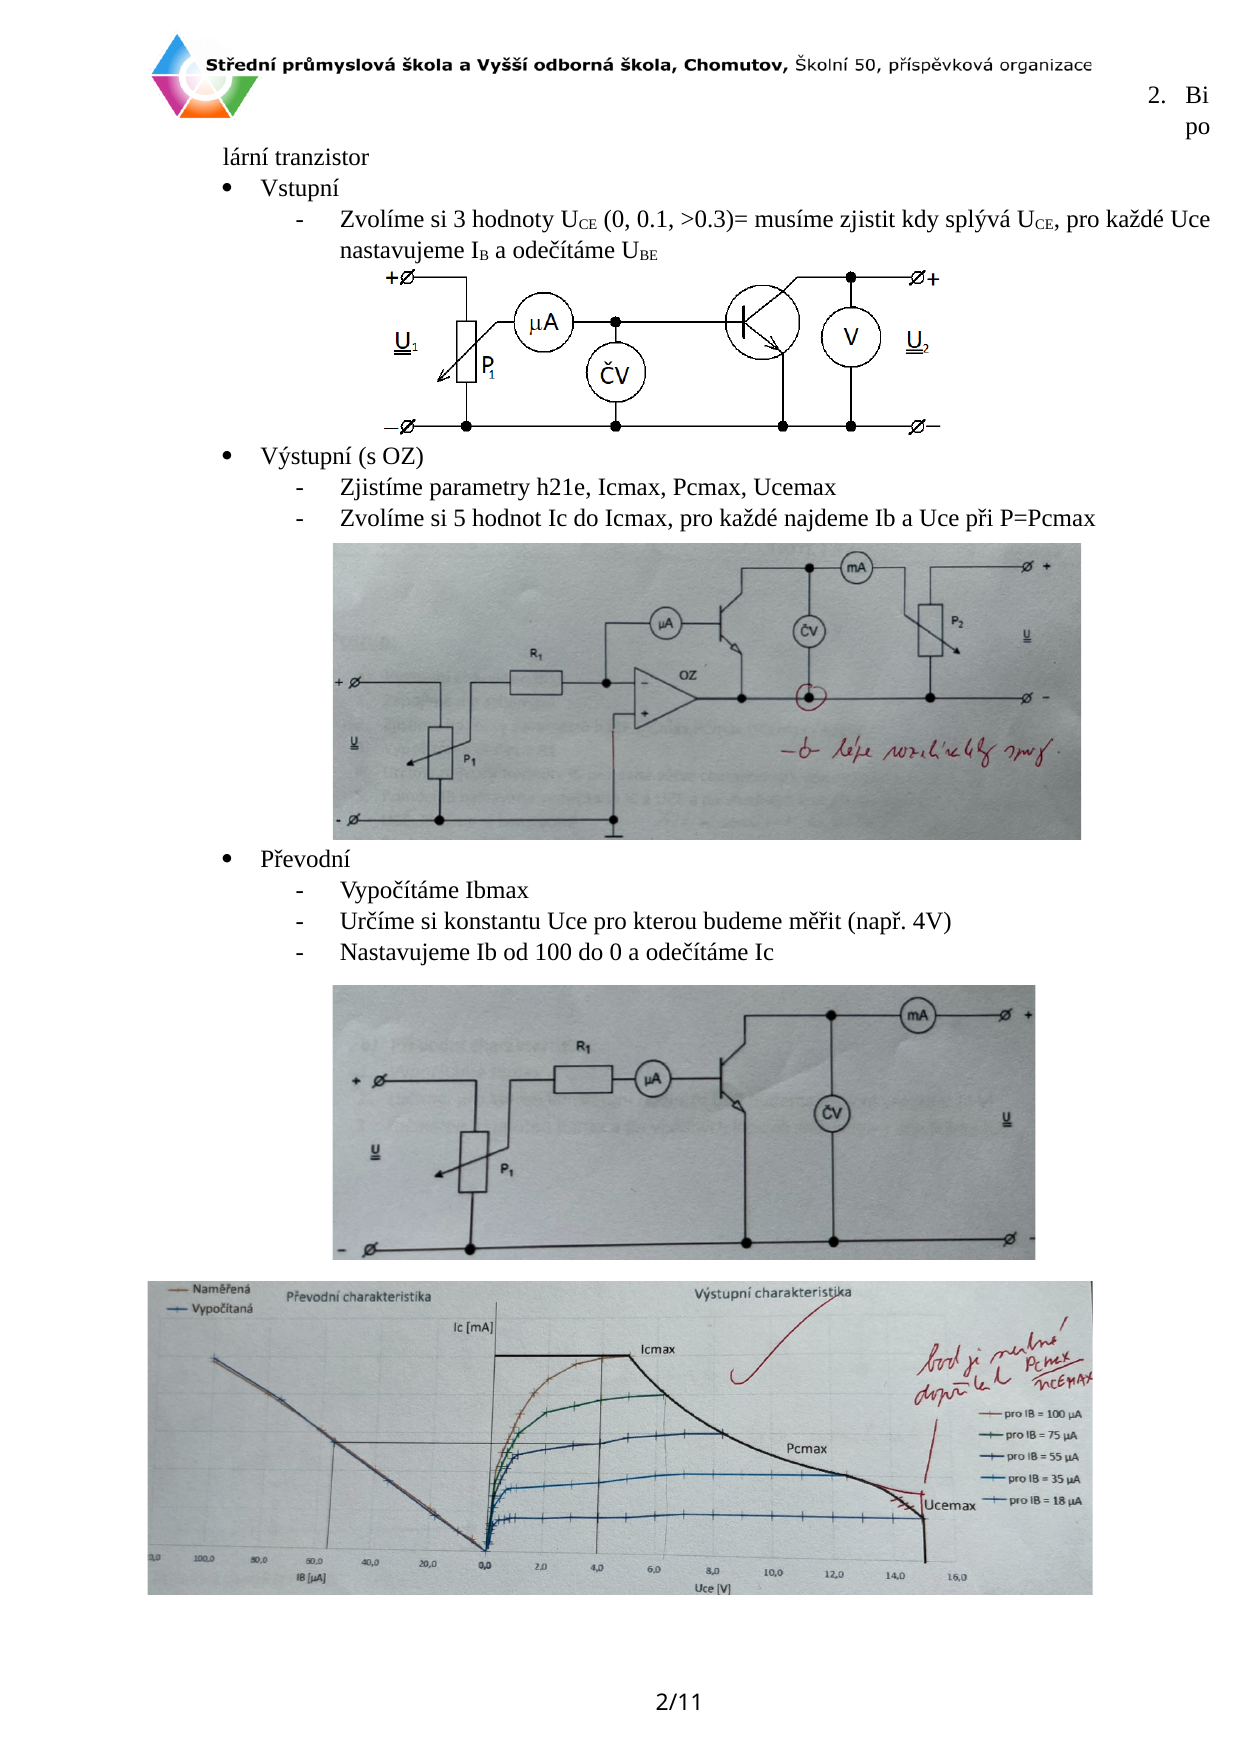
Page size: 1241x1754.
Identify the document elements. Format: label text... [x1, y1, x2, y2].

picture [381, 266, 943, 437]
list Vypočítáme Ibmax [295, 875, 1211, 903]
list Určíme si konstantu Uce pro kterou budeme měřit (např. 4V) [295, 906, 1211, 934]
list Zjistíme parametry h21e, Icmax, Pcmax, Ucemax [295, 472, 1211, 501]
list Zvolíme si 5 hodnot Ic do Icmax, pro každé najdeme Ib a Uce při P=Pcmax [295, 503, 1240, 532]
list Nastavujeme Ib od 100 do 0 a odečítáme Ic [295, 937, 1211, 966]
picture [147, 1281, 1093, 1595]
picture [147, 28, 1092, 125]
picture [332, 985, 1036, 1260]
picture [332, 543, 1082, 840]
list Bipolární tranzistor [185, 80, 1211, 171]
list Zvolíme si 3 hodnoty UCE (0, 0.1, >0.3)= musíme zjistit kdy splývá UCE, pro každé Uce nastavujeme IB a odečítáme UBE [295, 204, 1240, 264]
list Vstupní [223, 173, 1211, 202]
